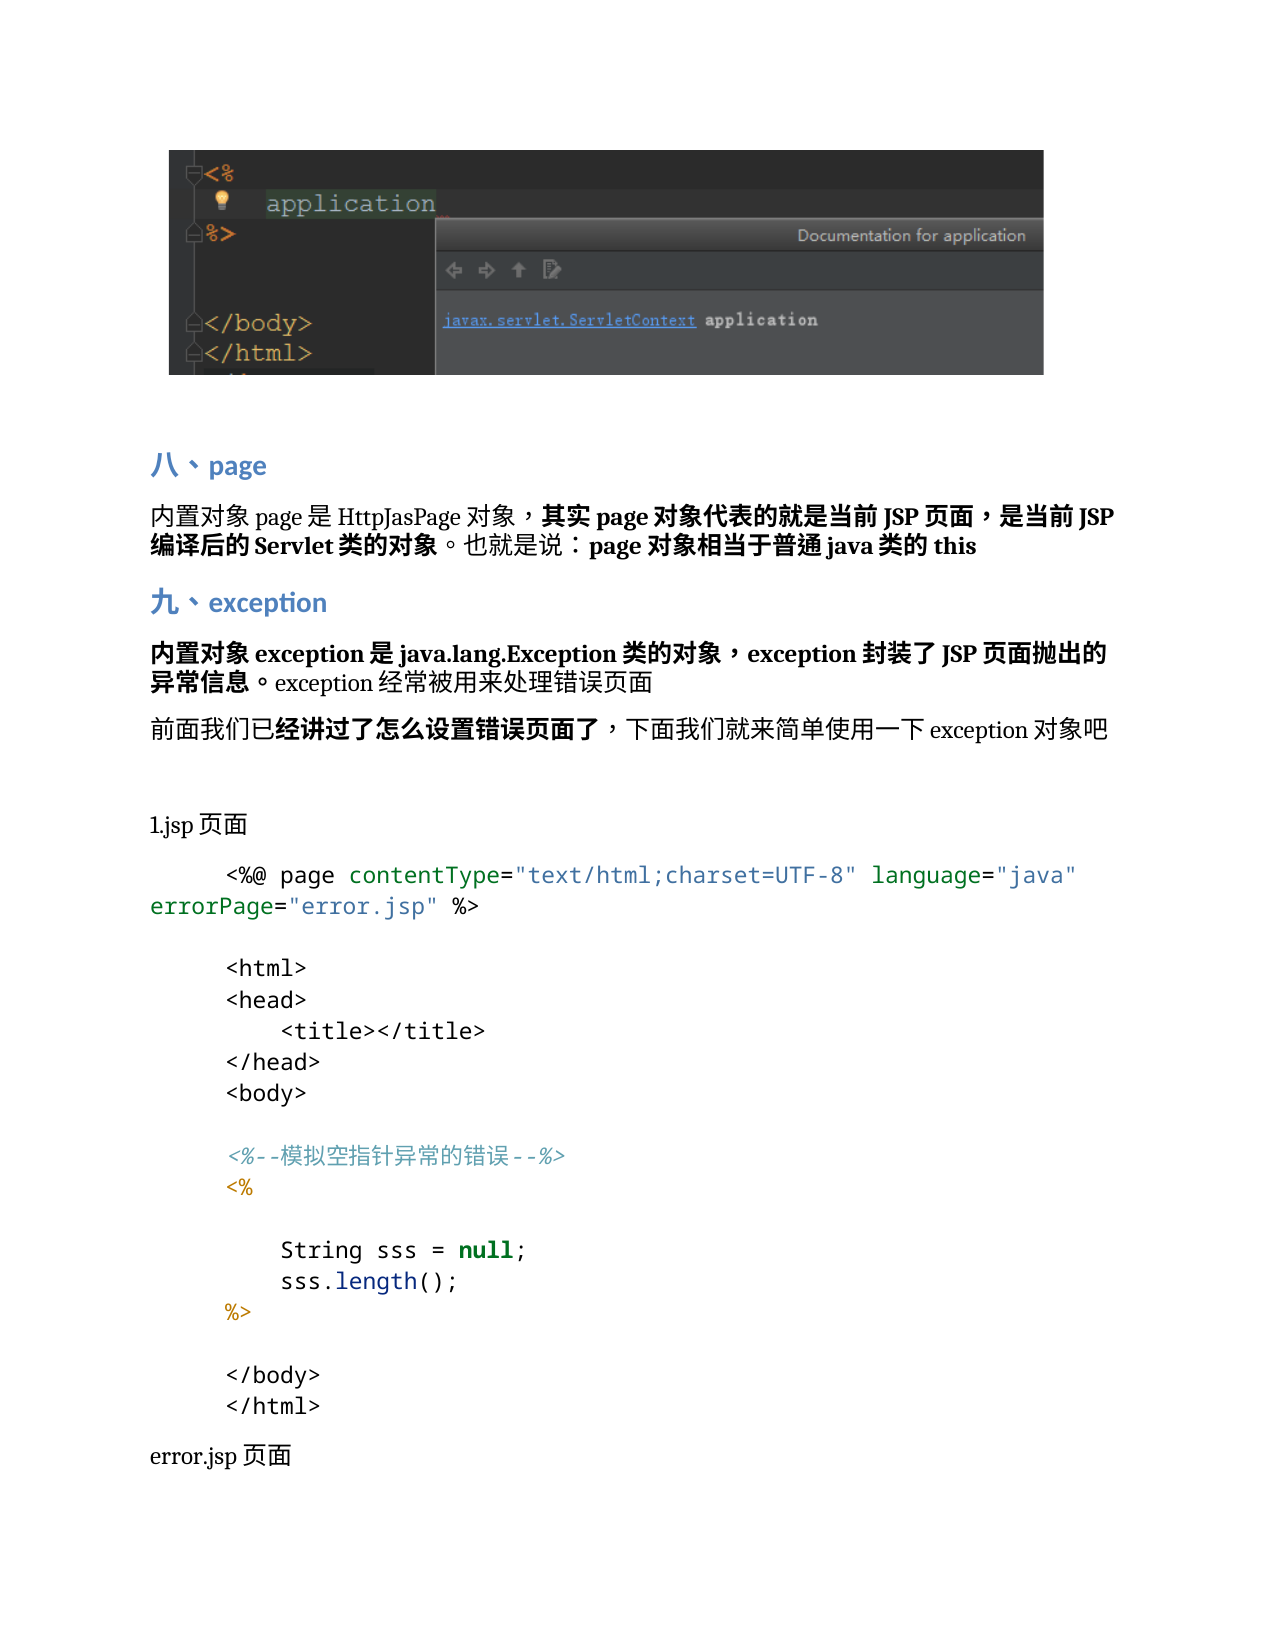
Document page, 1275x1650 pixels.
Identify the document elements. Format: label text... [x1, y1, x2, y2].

subtitle 九、exception [150, 581, 1125, 621]
text 前面我们已经讲过了怎么设置错误页面了，下面我们就来简单使用一下exception对象吧 [150, 716, 1125, 745]
text 内置对象page是HttpJasPage对象，其实page对象代表的就是当前JSP页面，是当前JSP编译后的Servlet类的对象。也就是说：page对象相当于普通java类的this [150, 503, 1125, 561]
text error.jsp页面 [150, 1442, 1125, 1471]
text <%@ page contentType="text/html;charset=UTF-8" language="java" errorPage="error.jsp" %> <html> <head> <title></title> </head> <body> <%--模拟空指针异常的错误--%> <% String sss = null; sss.length(); %> </body> </html> [150, 859, 1125, 1421]
picture [168, 150, 1044, 375]
subtitle 八、page [150, 445, 1125, 484]
text 内置对象exception是java.lang.Exception类的对象，exception封装了JSP页面抛出的异常信息。exception经常被用来处理错误页面 [150, 640, 1125, 697]
text 1.jsp页面 [150, 811, 1125, 840]
